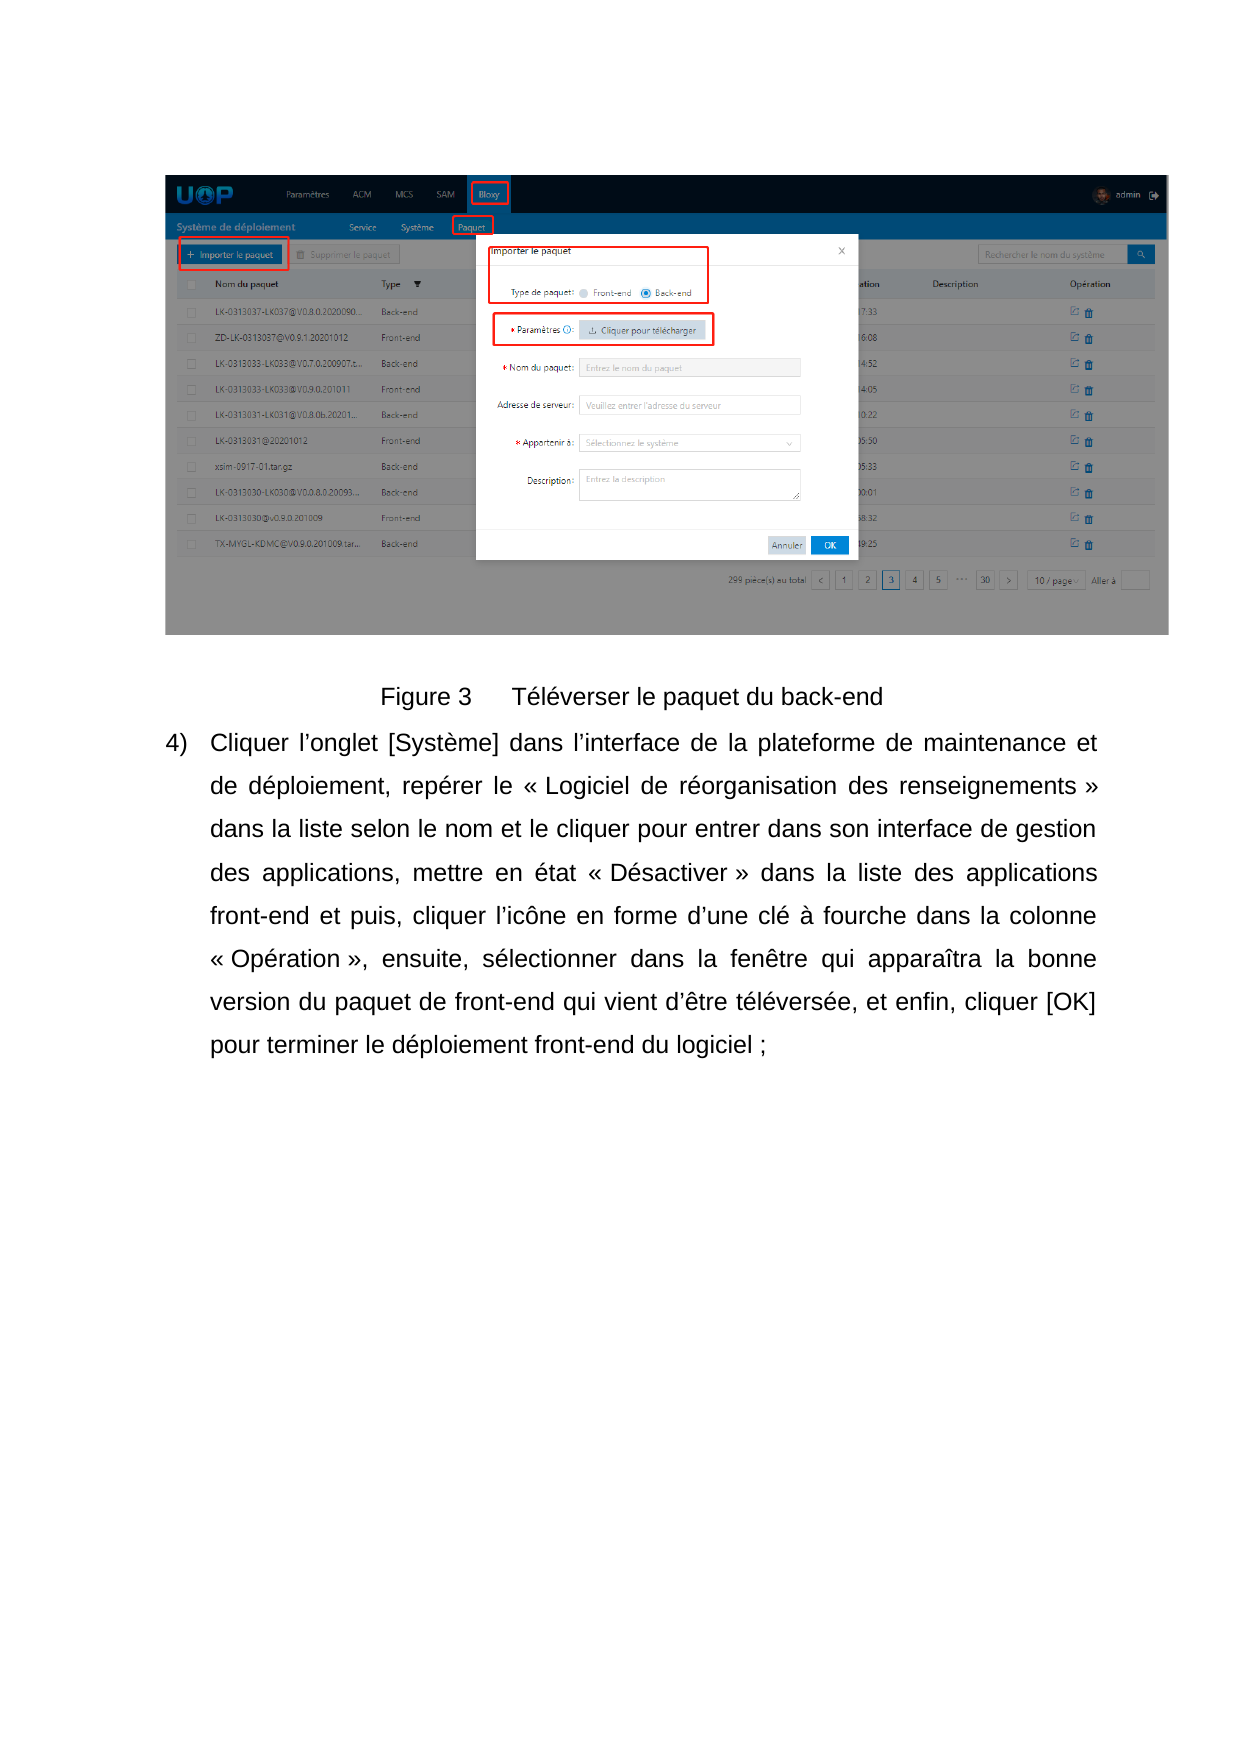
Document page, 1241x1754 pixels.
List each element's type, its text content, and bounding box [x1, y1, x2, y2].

picture [165, 175, 1169, 635]
text Téléverser le paquet du back-end [165, 682, 1098, 711]
list Cliquer l’onglet [Système] dans l’interface de la plateforme de maintenance et de déploiement, repérer le « Logiciel de réorganisation des renseignements » dans la liste selon le nom et le cliquer pour entrer dans son interface de gestion des applications, mettre en état « Désactiver » dans la liste des applications front-end et puis, cliquer l’icône en forme d’une clé à fourche dans la colonne « Opération », ensuite, sélectionner dans la fenêtre qui apparaîtra la bonne version du paquet de front-end qui vient d’être téléversée, et enfin, cliquer [OK] pour terminer le déploiement front-end du logiciel ; [165, 728, 1098, 1059]
